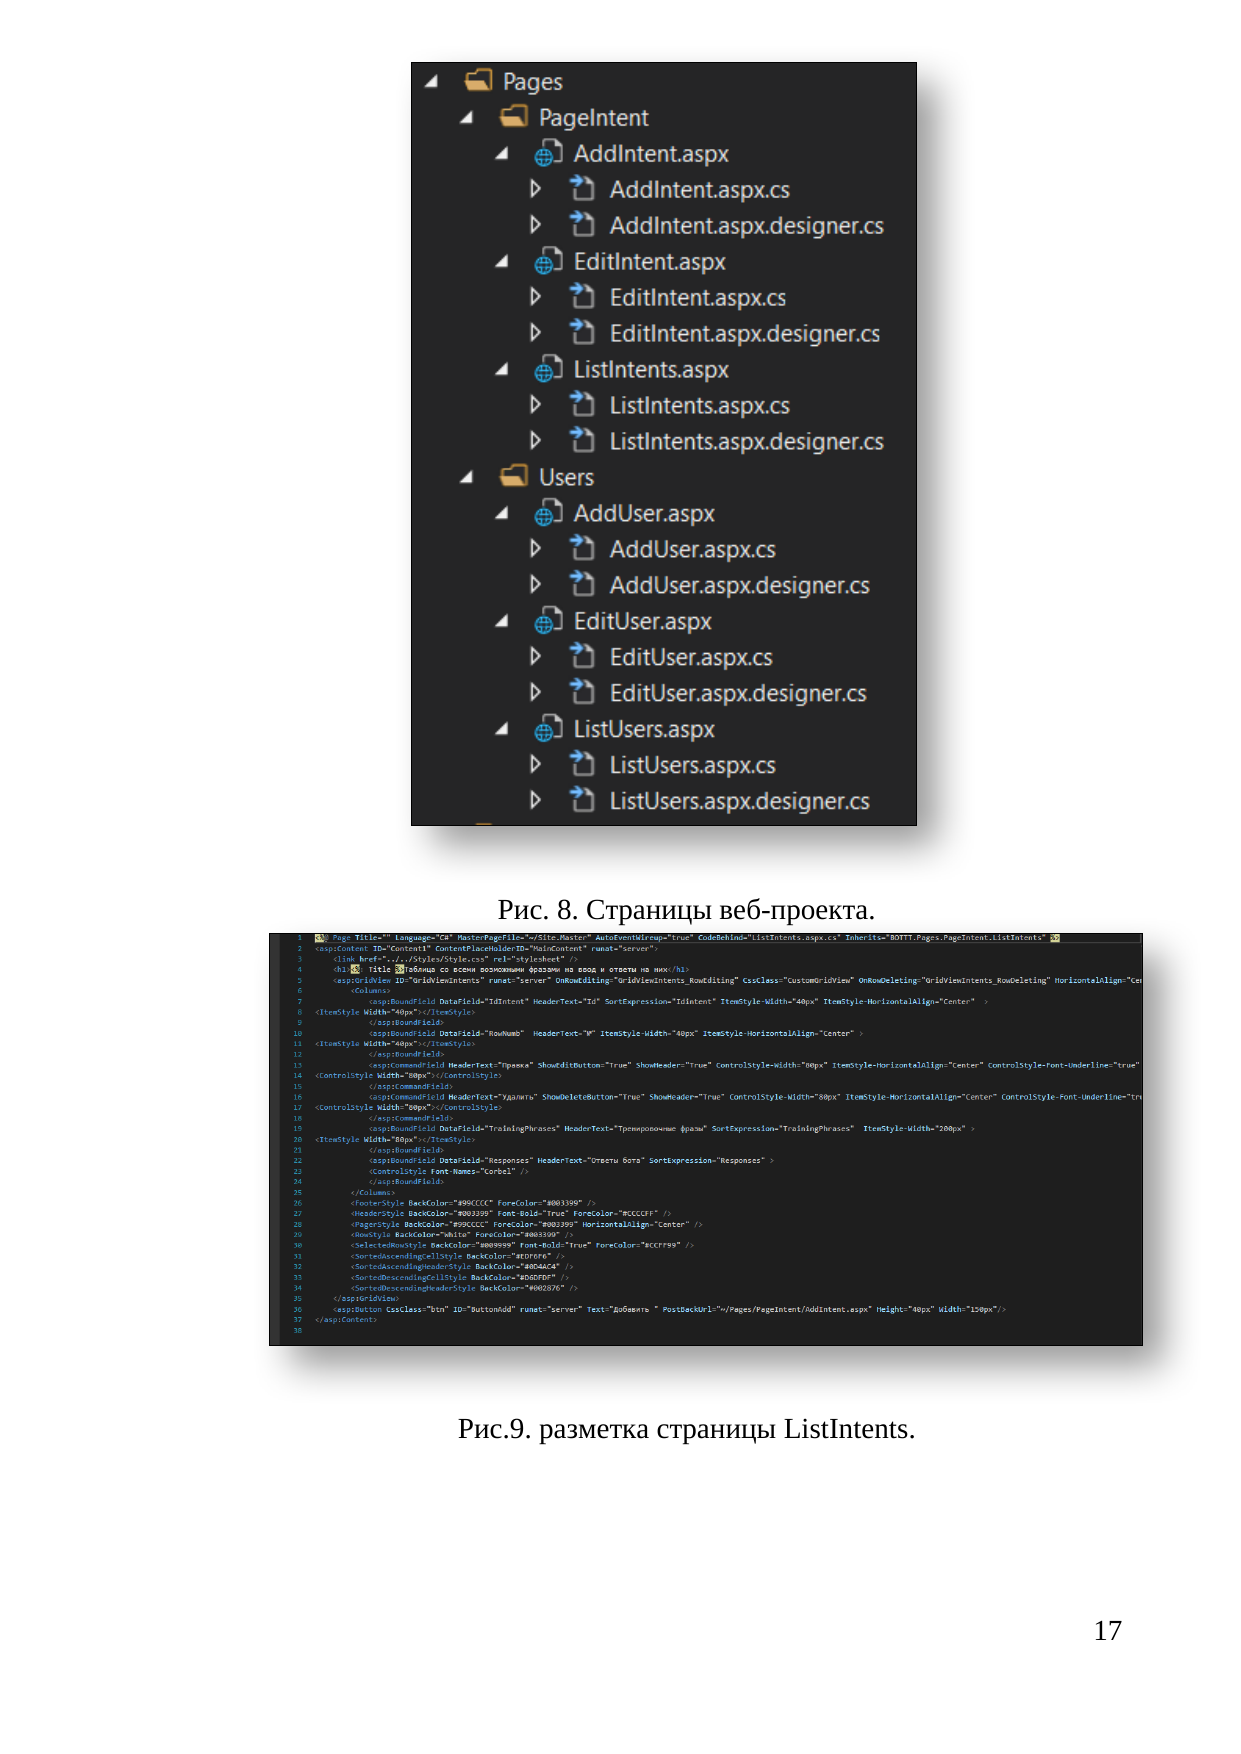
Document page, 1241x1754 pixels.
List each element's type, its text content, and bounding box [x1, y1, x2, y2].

picture [270, 934, 1142, 1345]
text Рис.9. разметка страницы ListIntents. [177, 1411, 1122, 1444]
picture [412, 63, 916, 825]
text Рис. 8. Страницы веб-проекта. [177, 892, 1122, 926]
